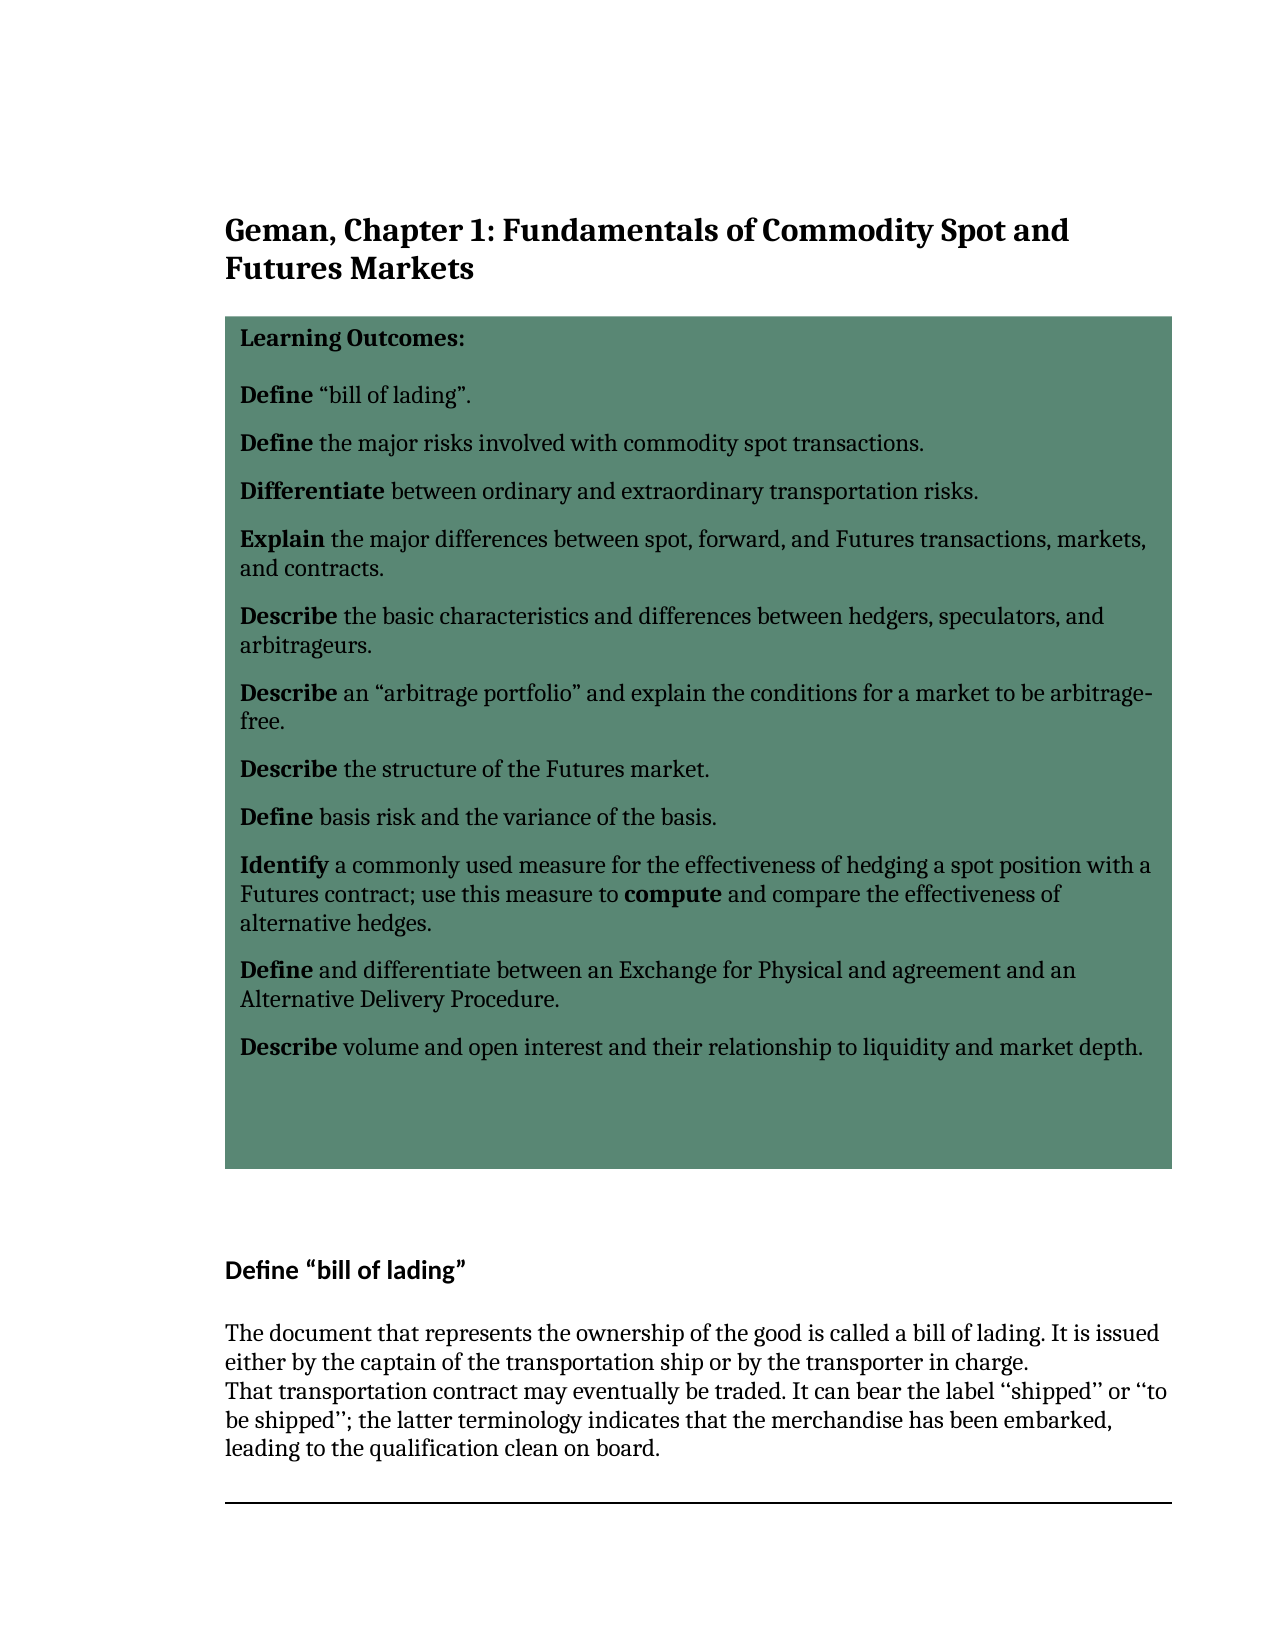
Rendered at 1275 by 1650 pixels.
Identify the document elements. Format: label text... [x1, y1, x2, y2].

text The document that represents the ownership of the good is called a bill of lading. It is issued either by the captain of the transportation ship or by the transporter in charge. [225, 1319, 1172, 1377]
subtitle Geman, Chapter 1: Fundamentals of Commodity Spot and Futures Markets [225, 211, 1172, 288]
subtitle Define “bill of lading” [225, 1253, 1172, 1319]
text That transportation contract may eventually be traded. It can bear the label ‘‘shipped’’ or ‘‘to be shipped’’; the latter terminology indicates that the merchandise has been embarked, leading to the qualification clean on board. [225, 1377, 1172, 1463]
